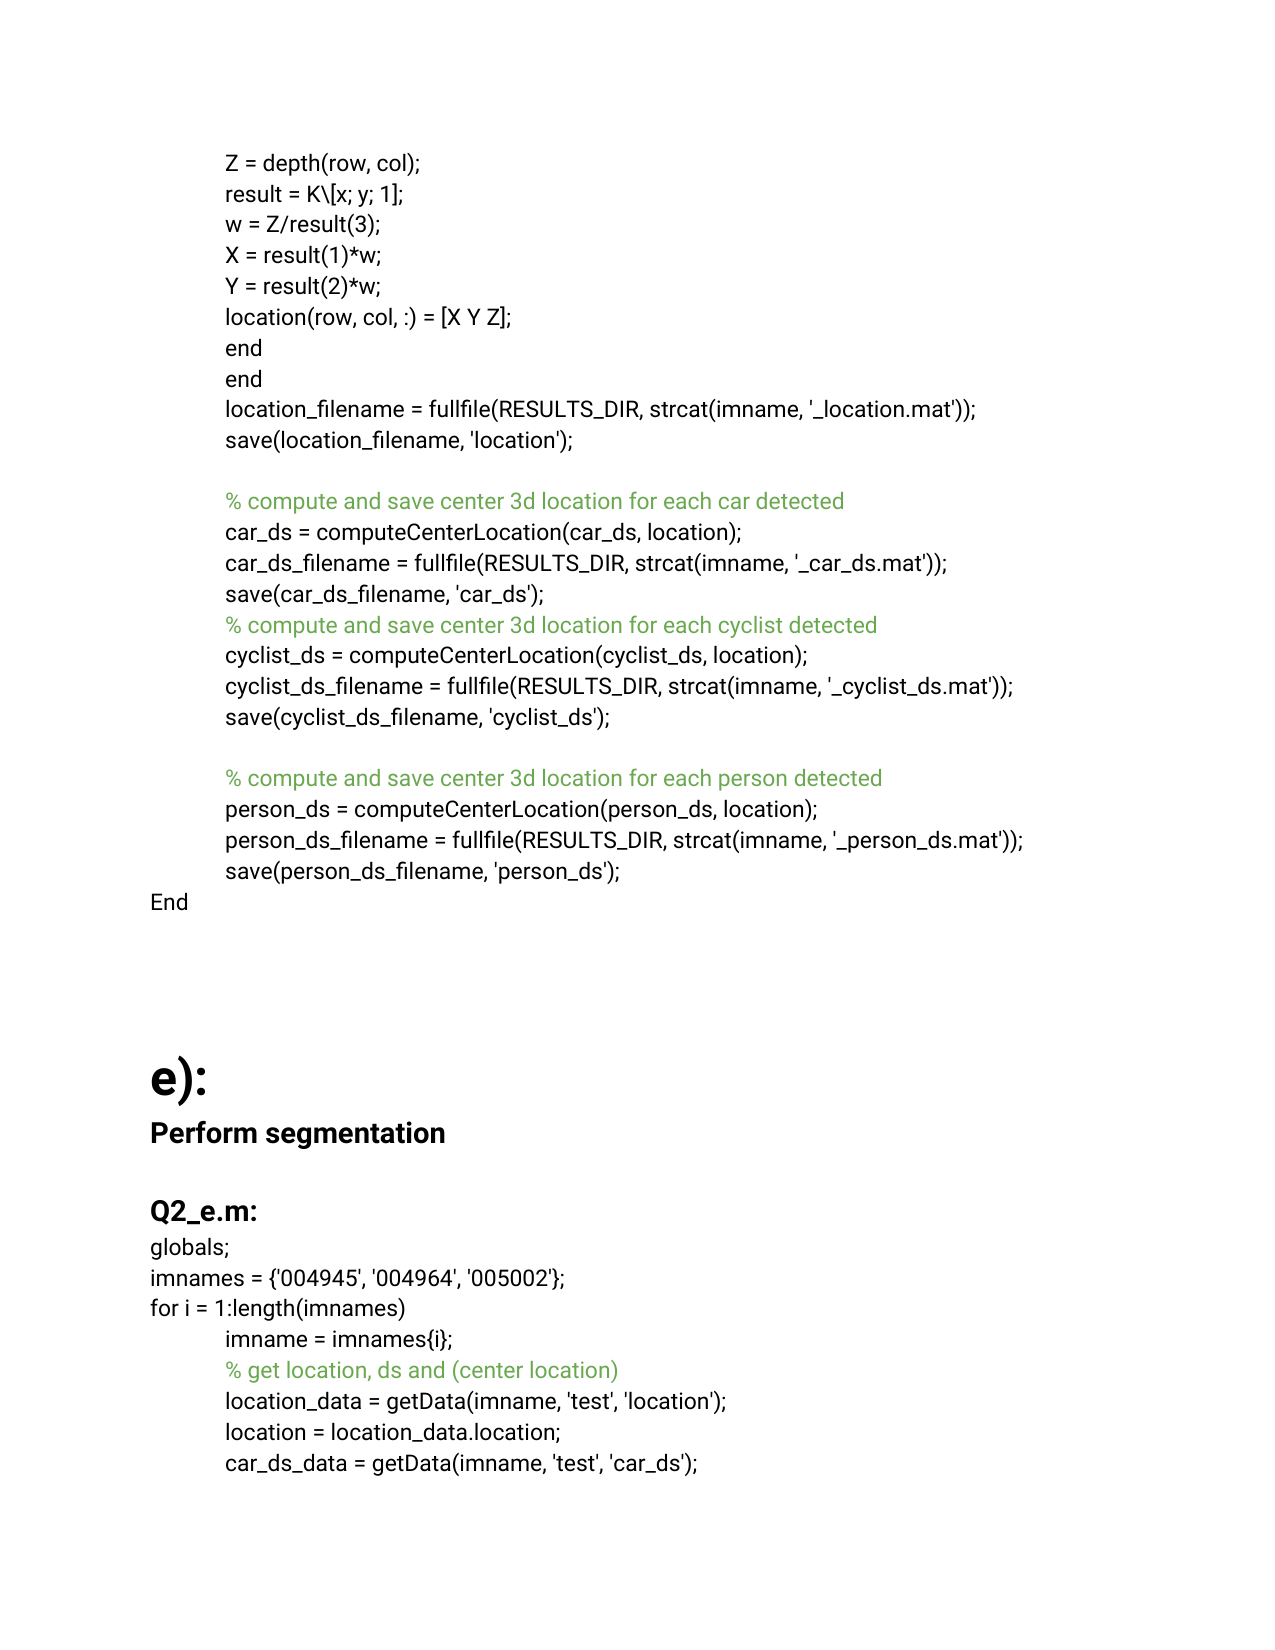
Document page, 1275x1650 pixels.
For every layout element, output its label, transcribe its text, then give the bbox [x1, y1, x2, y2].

text % compute and save center 3d location for each cyclist detected [150, 612, 1125, 639]
text car_ds_filename = fullfile(RESULTS_DIR, strcat(imname, '_car_ds.mat')); [150, 550, 1125, 577]
text for i = 1:length(imnames) [150, 1296, 1125, 1322]
text % compute and save center 3d location for each person detected [150, 765, 1125, 792]
text save(person_ds_filename, 'person_ds'); [150, 858, 1125, 885]
text person_ds_filename = fullfile(RESULTS_DIR, strcat(imname, '_person_ds.mat')); [150, 827, 1125, 854]
text cyclist_ds_filename = fullfile(RESULTS_DIR, strcat(imname, '_cyclist_ds.mat')); [150, 673, 1125, 700]
text save(cyclist_ds_filename, 'cyclist_ds'); [150, 704, 1125, 731]
text person_ds = computeCenterLocation(person_ds, location); [150, 796, 1125, 823]
text end [150, 335, 1125, 362]
text % get location, ds and (center location) [150, 1357, 1125, 1384]
text % compute and save center 3d location for each car detected [150, 488, 1125, 515]
text imname = imnames{i}; [150, 1326, 1125, 1353]
text location_filename = fullfile(RESULTS_DIR, strcat(imname, '_location.mat')); [150, 397, 1125, 423]
text Z = depth(row, col); [150, 150, 1125, 177]
text end [150, 366, 1125, 393]
text imnames = {'004945', '004964', '005002'}; [150, 1265, 1125, 1292]
text globals; [150, 1234, 1125, 1261]
text location = location_data.location; [150, 1419, 1125, 1446]
text Q2_e.m: [150, 1194, 1125, 1229]
text location(row, col, :) = [X Y Z]; [150, 304, 1125, 331]
text result = K\[x; y; 1]; [150, 181, 1125, 208]
text e): [150, 1049, 1125, 1107]
text car_ds = computeCenterLocation(car_ds, location); [150, 519, 1125, 546]
text End [150, 889, 1125, 916]
text Y = result(2)*w; [150, 273, 1125, 300]
text X = result(1)*w; [150, 242, 1125, 269]
text location_data = getData(imname, 'test', 'location'); [150, 1388, 1125, 1415]
text cyclist_ds = computeCenterLocation(cyclist_ds, location); [150, 643, 1125, 669]
text save(car_ds_filename, 'car_ds'); [150, 581, 1125, 608]
text save(location_filename, 'location'); [150, 427, 1125, 454]
text car_ds_data = getData(imname, 'test', 'car_ds'); [150, 1450, 1125, 1477]
text w = Z/result(3); [150, 212, 1125, 238]
text Perform segmentation [150, 1116, 1125, 1150]
